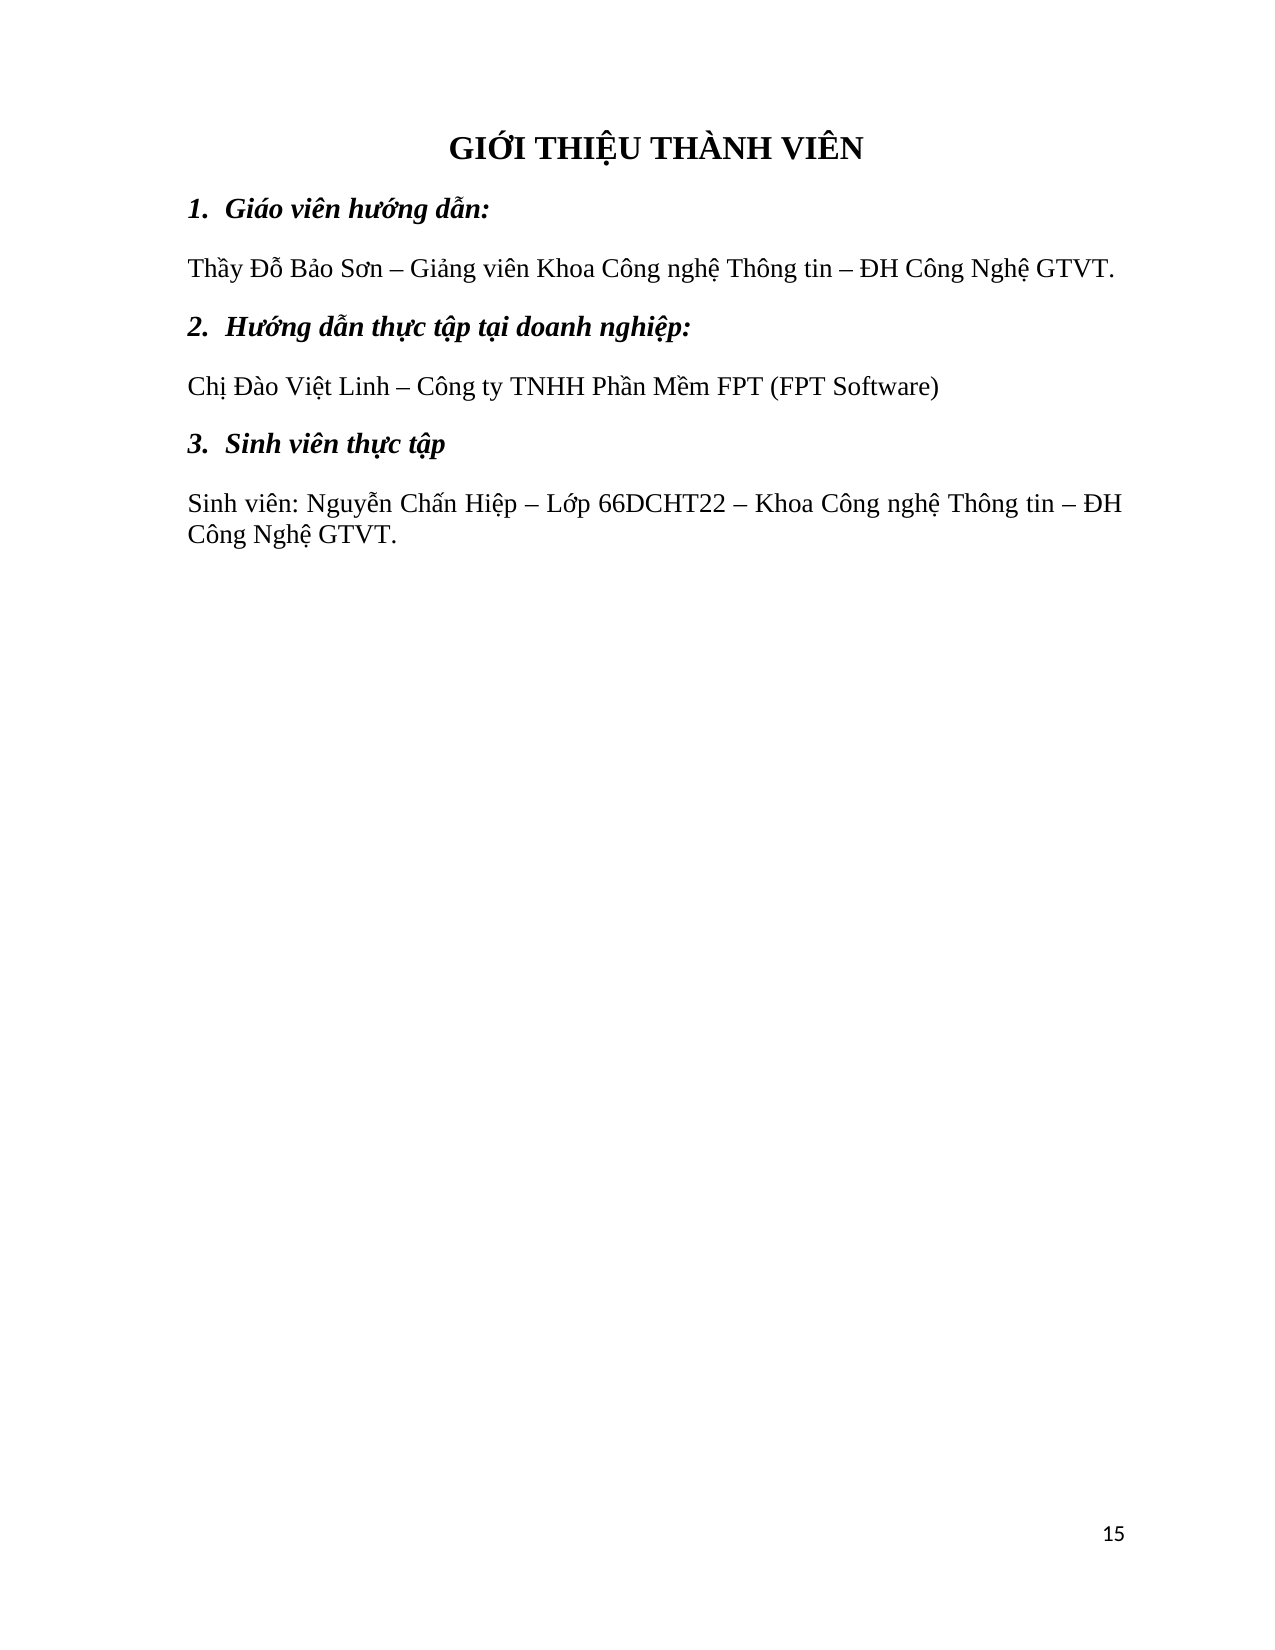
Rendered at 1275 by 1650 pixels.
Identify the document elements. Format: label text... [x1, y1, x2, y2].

text Thầy Đỗ Bảo Sơn – Giảng viên Khoa Công nghệ Thông tin – ĐH Công Nghệ GTVT. [187, 253, 1125, 284]
list Sinh viên thực tập [187, 426, 1125, 459]
text Chị Đào Việt Linh – Công ty TNHH Phần Mềm FPT (FPT Software) [187, 370, 1125, 401]
text Sinh viên: Nguyễn Chấn Hiệp – Lớp 66DCHT22 – Khoa Công nghệ Thông tin – ĐH Công Nghệ GTVT. [187, 487, 1125, 549]
list Hướng dẫn thực tập tại doanh nghiệp: [187, 309, 1125, 342]
subtitle GIỚI THIỆU THÀNH VIÊN [187, 128, 1125, 166]
list Giáo viên hướng dẫn: [187, 191, 1125, 225]
